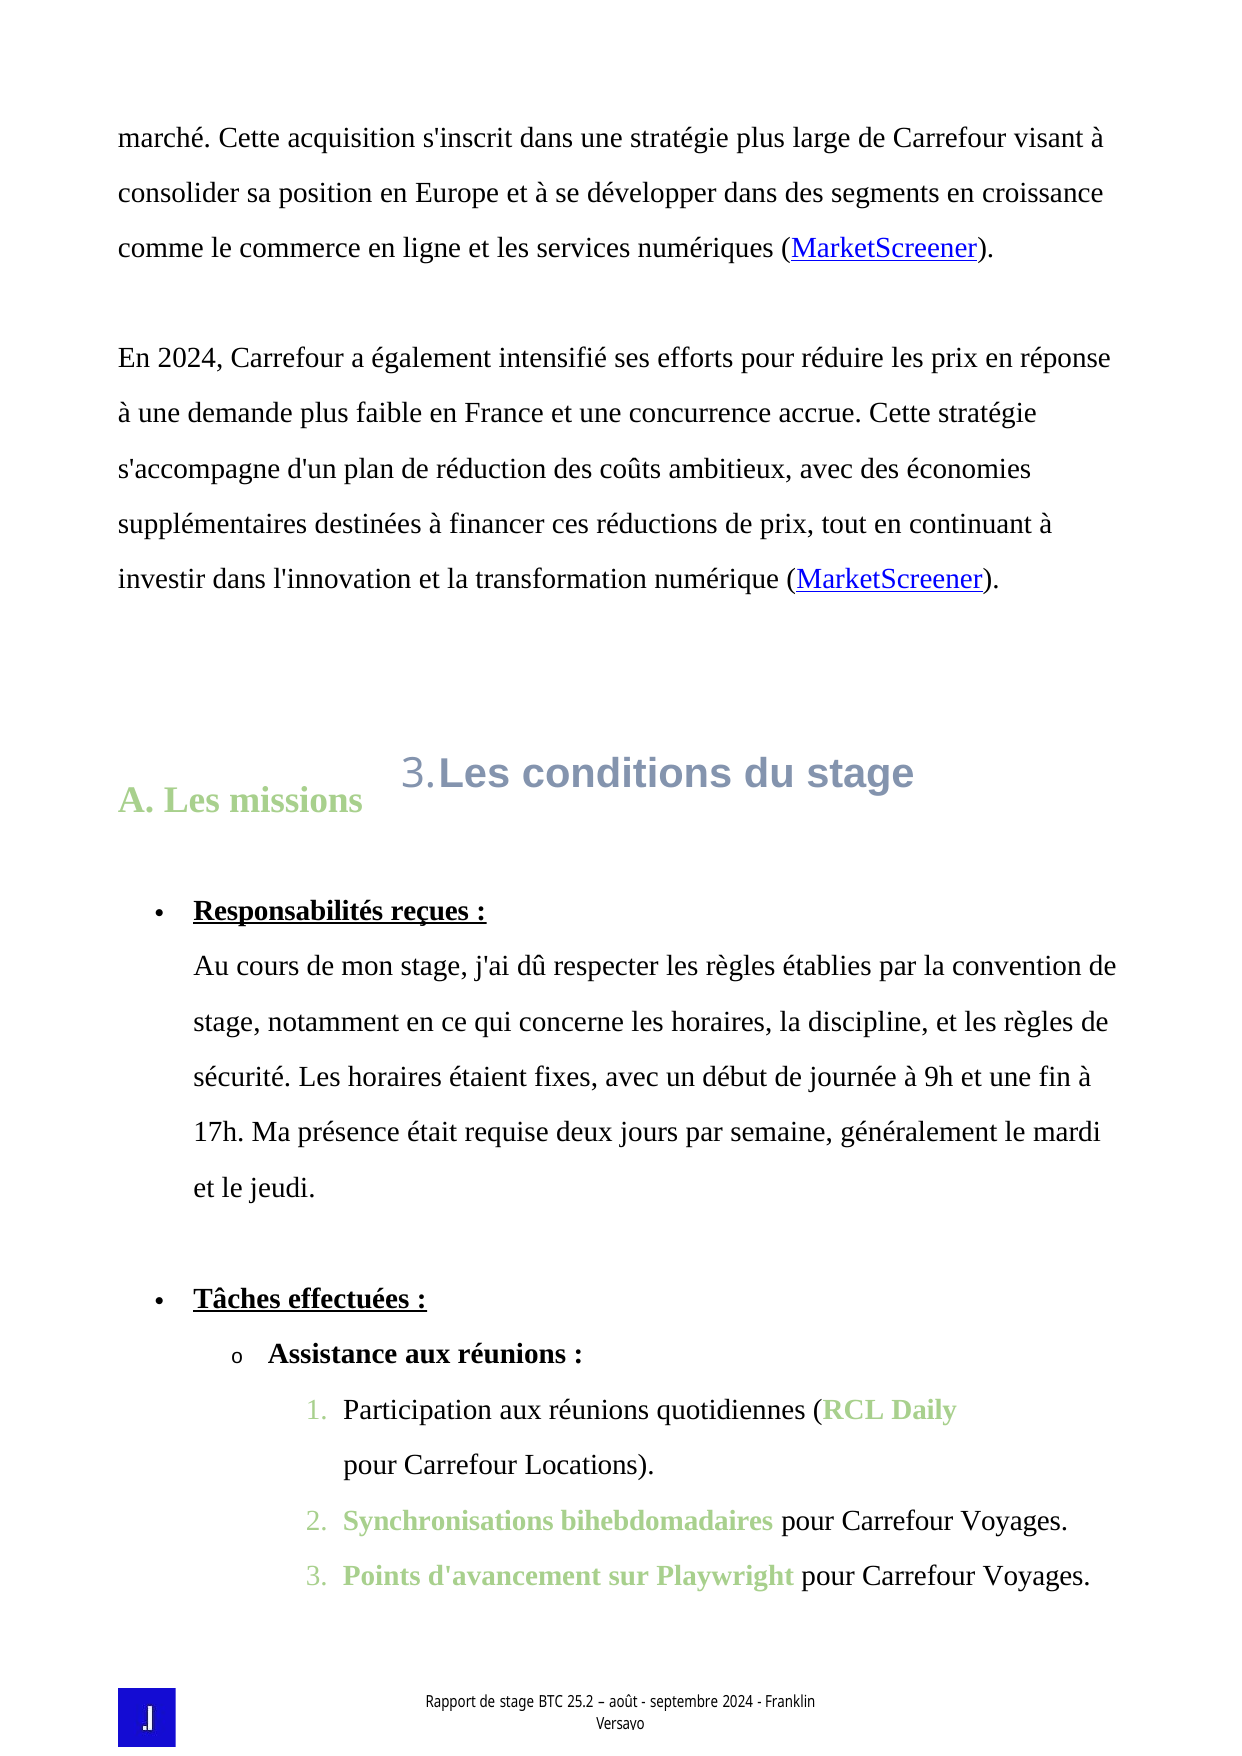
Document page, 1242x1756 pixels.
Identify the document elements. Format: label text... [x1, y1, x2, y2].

list Participation aux réunions quotidiennes (RCL Daily [306, 1392, 1158, 1426]
text pour Carrefour Locations). [343, 1447, 1158, 1481]
picture [118, 1688, 176, 1747]
text En 2024, Carrefour a également intensifié ses efforts pour réduire les prix en réponse à une demande plus faible en France et une concurrence accrue. Cette stratégie s'accompagne d'un plan de réduction des coûts ambitieux, avec des économies supplémentaires destinées à financer ces réductions de prix, tout en continuant à investir dans l'innovation et la transformation numérique (MarketScreener). [118, 340, 1113, 595]
list Points d'avancement sur Playwright pour Carrefour Voyages. [306, 1558, 1158, 1592]
list Les missions [118, 777, 367, 820]
subtitle Tâches effectuées : [156, 1281, 1158, 1314]
subtitle Assistance aux réunions : [231, 1336, 1158, 1370]
subtitle Les conditions du stage [401, 743, 1158, 800]
subtitle Responsabilités reçues : [156, 893, 1158, 927]
text Au cours de mon stage, j'ai dû respecter les règles établies par la convention de stage, notamment en ce qui concerne les horaires, la discipline, et les règles de sécurité. Les horaires étaient fixes, avec un début de journée à 9h et une fin à 17h. Ma présence était requise deux jours par semaine, généralement le mardi et le jeudi. [193, 948, 1117, 1203]
text marché. Cette acquisition s'inscrit dans une stratégie plus large de Carrefour visant à consolider sa position en Europe et à se développer dans des segments en croissance comme le commerce en ligne et les services numériques (MarketScreener). [118, 120, 1104, 264]
list Synchronisations bihebdomadaires pour Carrefour Voyages. [306, 1503, 1158, 1536]
